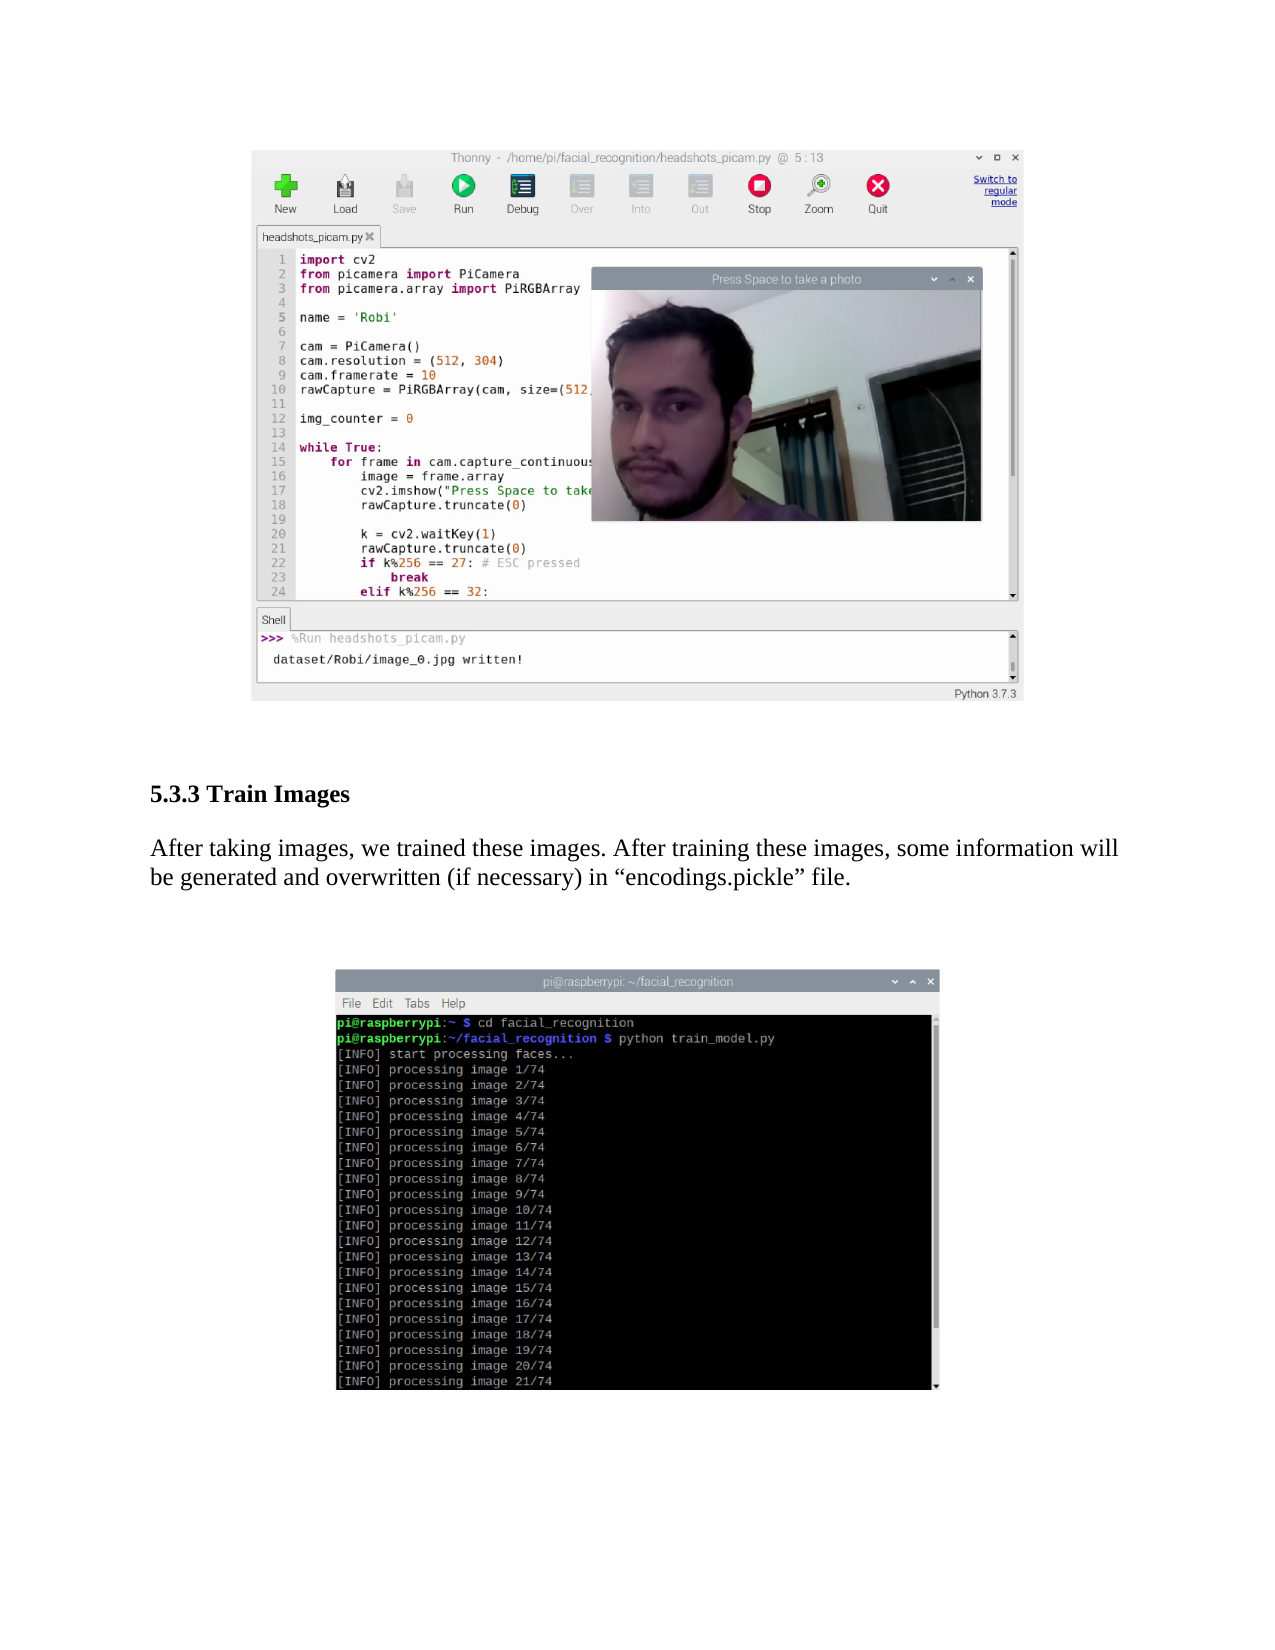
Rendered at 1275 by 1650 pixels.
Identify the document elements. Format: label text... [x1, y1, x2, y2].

picture [335, 969, 940, 1390]
text After taking images, we trained these images. After training these images, some information will be generated and overwritten (if necessary) in “encodings.pickle” file. [150, 833, 1125, 891]
picture [251, 150, 1024, 701]
text 5.3.3 Train Images [150, 779, 1125, 808]
